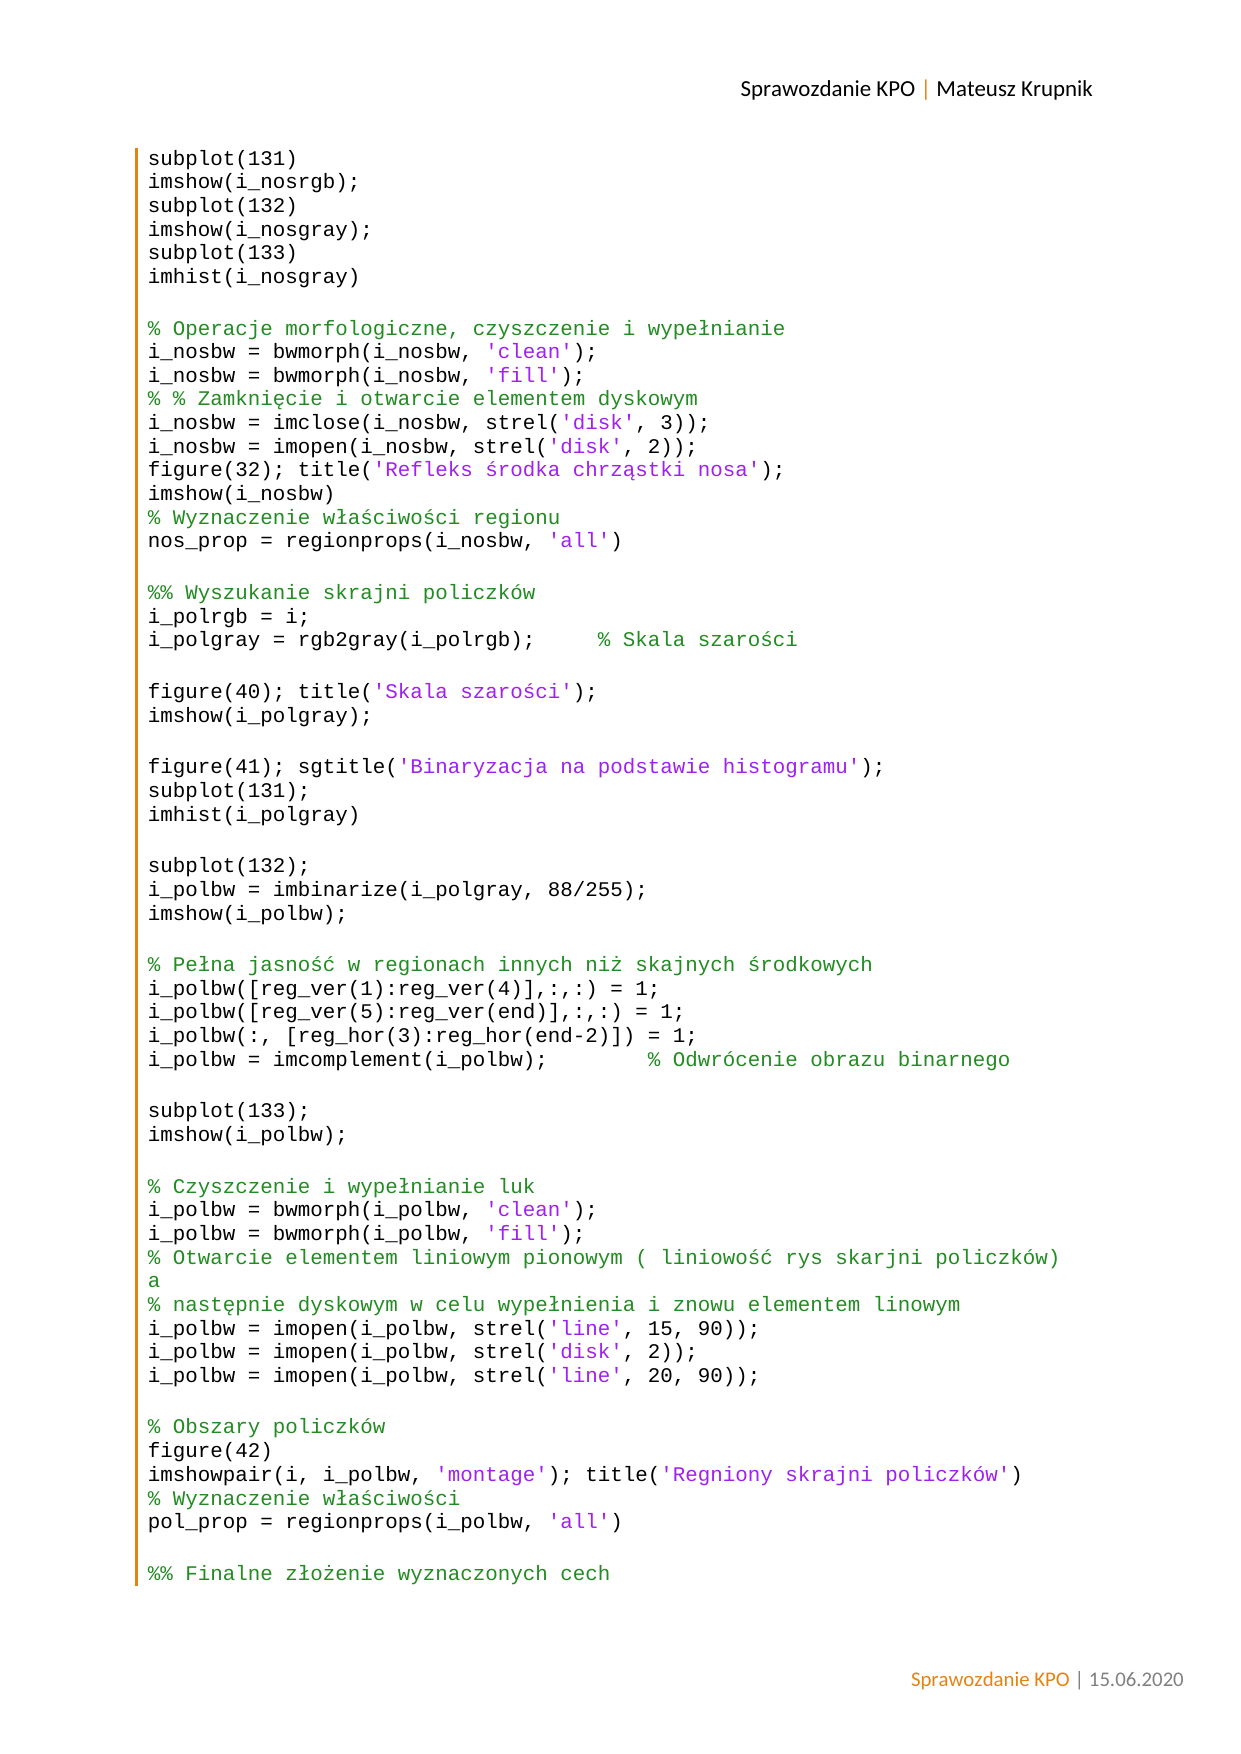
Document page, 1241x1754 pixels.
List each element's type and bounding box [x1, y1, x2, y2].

table_header [138, 148, 1096, 1586]
